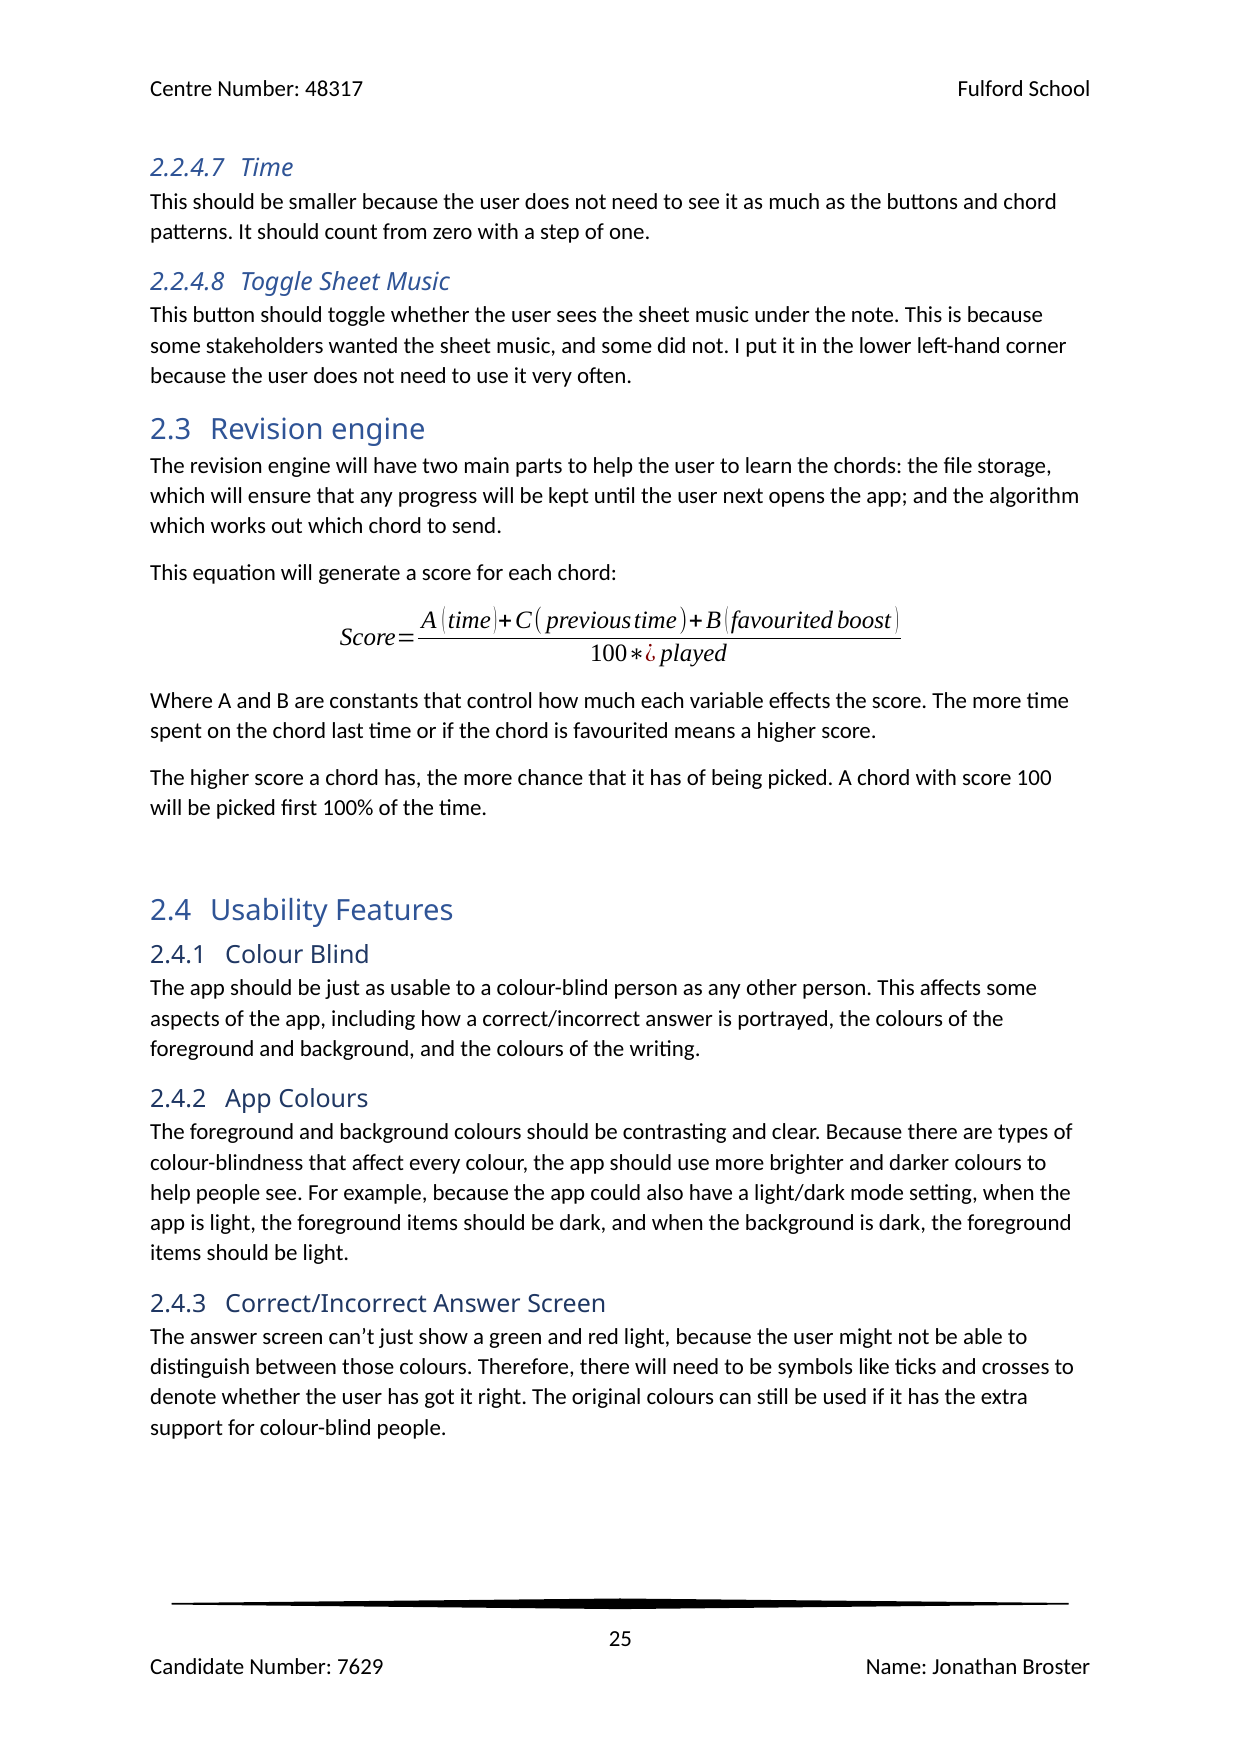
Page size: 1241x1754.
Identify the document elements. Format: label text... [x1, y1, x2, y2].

subtitle Usability Features [150, 890, 1090, 929]
subtitle Toggle Sheet Music [150, 264, 1090, 298]
subtitle App Colours [150, 1081, 1090, 1115]
subtitle Revision engine [150, 408, 1090, 448]
subtitle Colour Blind [150, 937, 1090, 971]
text This equation will generate a score for each chord: [150, 558, 1090, 586]
text The foreground and background colours should be contrasting and clear. Because there are types of colour-blindness that affect every colour, the app should use more brighter and darker colours to help people see. For example, because the app could also have a light/dark mode setting, when the app is light, the foreground items should be dark, and when the background is dark, the foreground items should be light. [150, 1117, 1090, 1266]
text The app should be just as usable to a colour-blind person as any other person. This affects some aspects of the app, including how a correct/incorrect answer is portrayed, the colours of the foreground and background, and the colours of the writing. [150, 973, 1090, 1062]
subtitle Time [150, 150, 1090, 184]
text The revision engine will have two main parts to help the user to learn the chords: the file storage, which will ensure that any progress will be kept until the user next opens the app; and the algorithm which works out which chord to send. [150, 451, 1090, 539]
subtitle Correct/Incorrect Answer Screen [150, 1285, 1090, 1319]
text This should be smaller because the user does not need to see it as much as the buttons and chord patterns. It should count from zero with a step of one. [150, 187, 1090, 245]
text This button should toggle whether the user sees the sheet music under the note. This is because some stakeholders wanted the sheet music, and some did not. I put it in the lower left-hand corner because the user does not need to use it very often. [150, 301, 1090, 389]
text The answer screen can’t just show a green and red light, because the user might not be able to distinguish between those colours. Therefore, there will need to be symbols like ticks and crosses to denote whether the user has got it right. The original colours can still be used if it has the extra support for colour-blind people. [150, 1322, 1090, 1441]
text The higher score a chord has, the more chance that it has of being picked. A chord with score 100 will be picked first 100% of the time. [150, 763, 1090, 821]
text Where A and B are constants that control how much each variable effects the score. The more time spent on the chord last time or if the chord is favourited means a higher score. [150, 686, 1090, 744]
